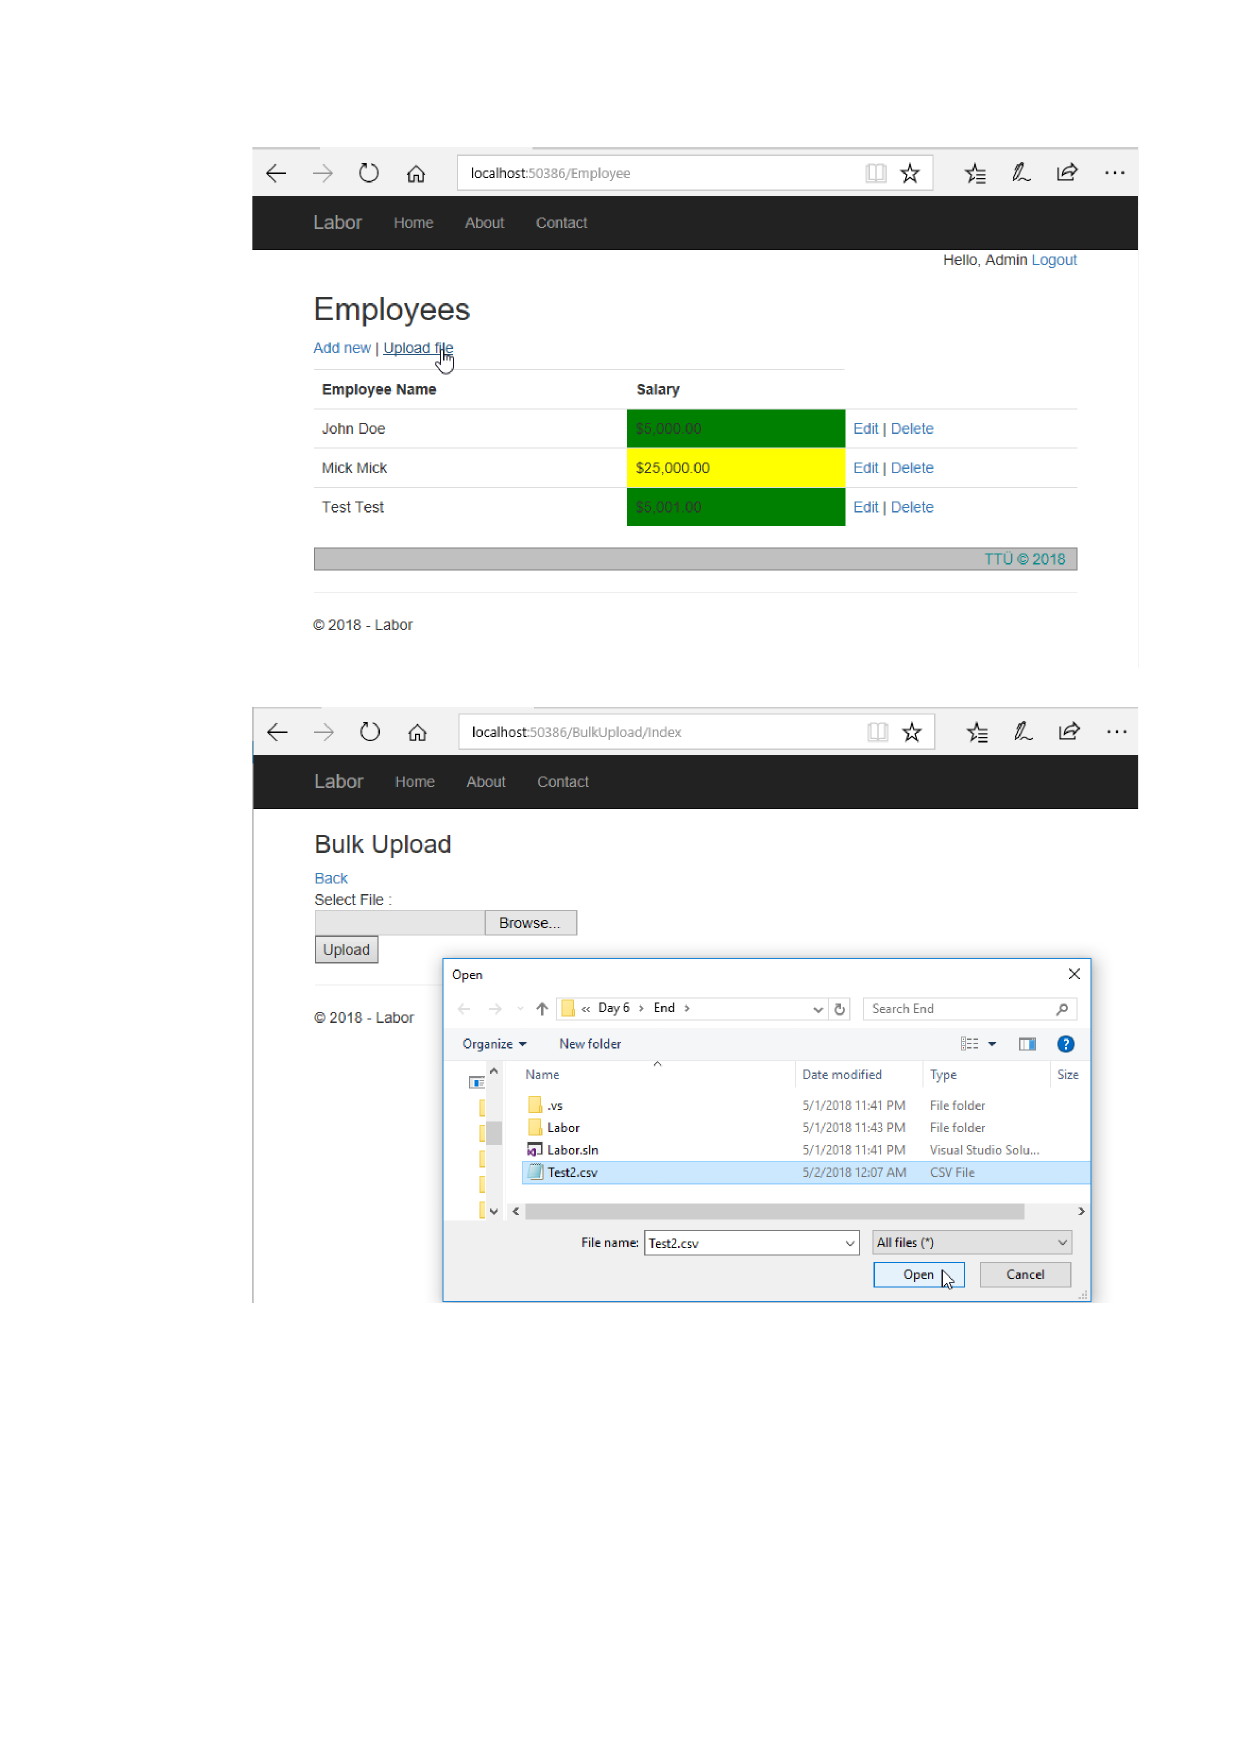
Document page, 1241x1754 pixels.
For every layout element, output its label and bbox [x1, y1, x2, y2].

picture [252, 707, 1139, 1303]
picture [252, 147, 1139, 668]
